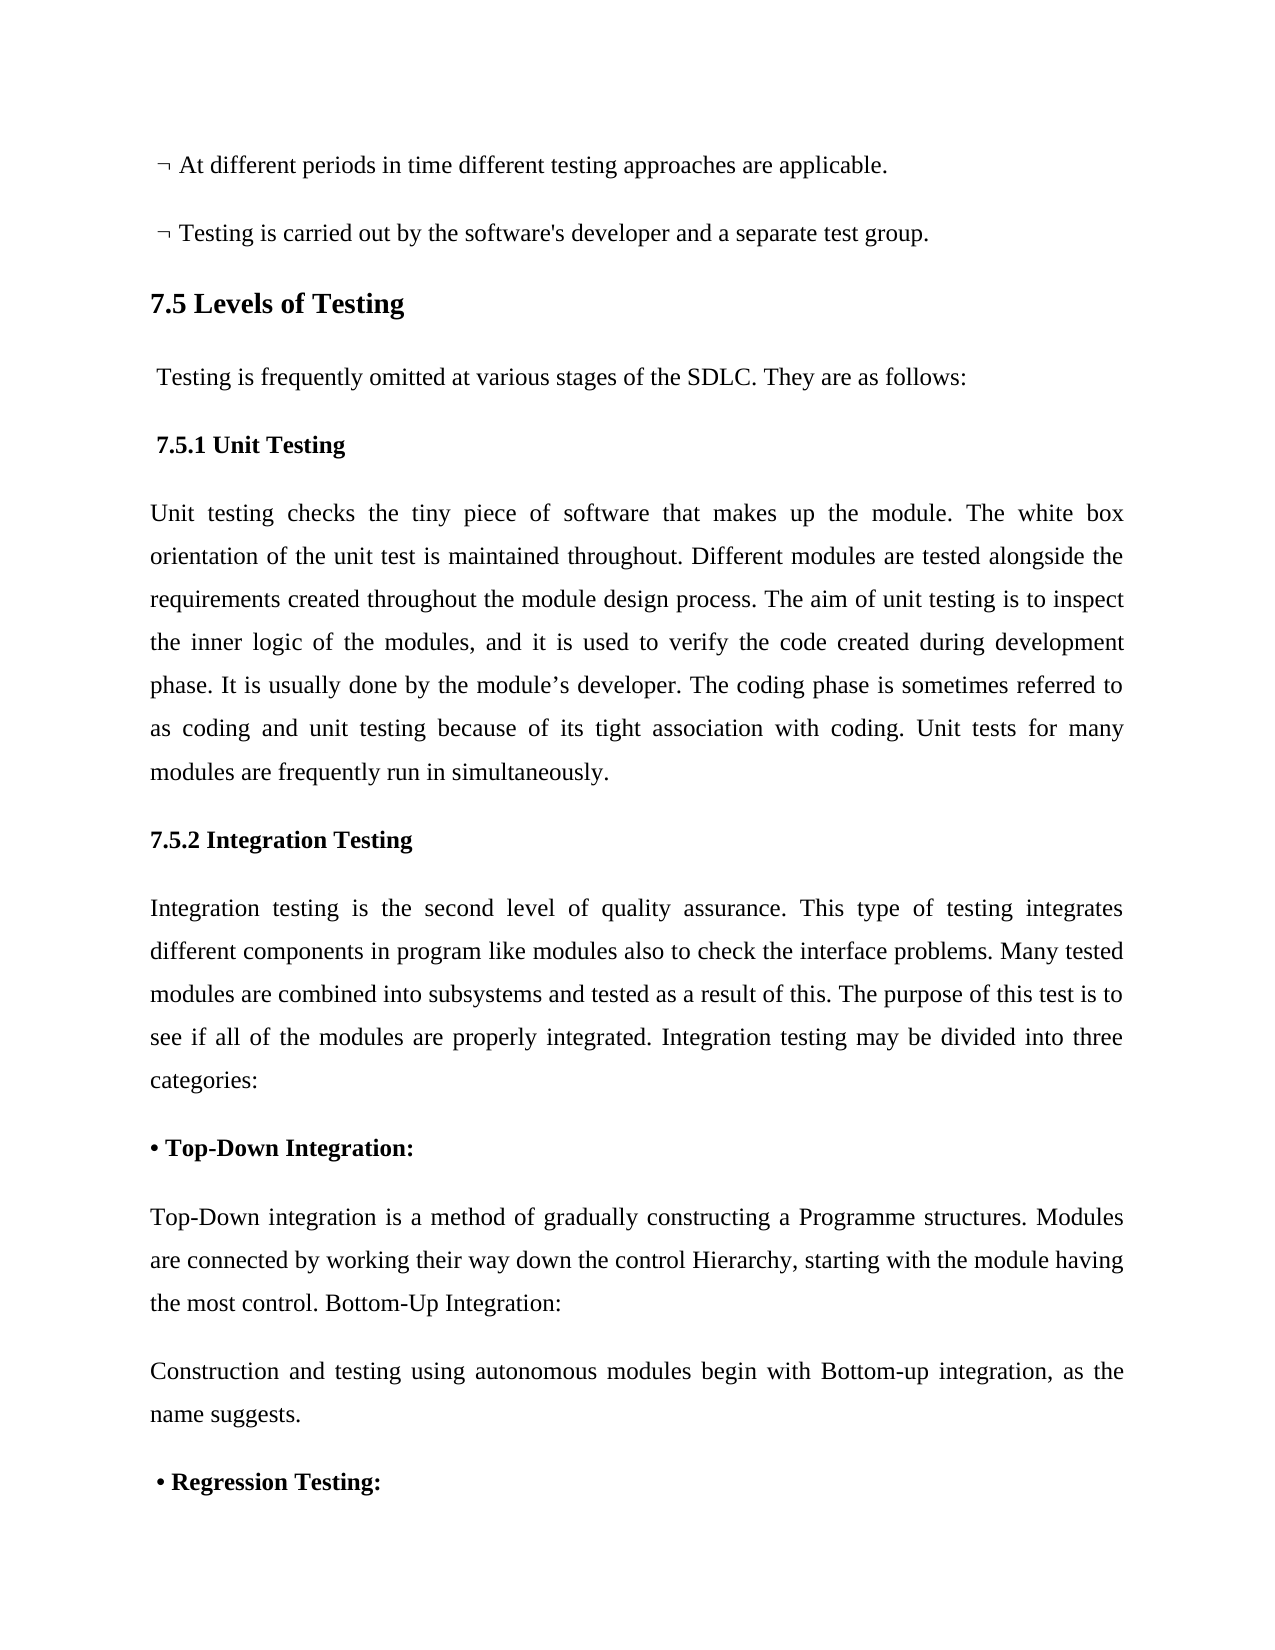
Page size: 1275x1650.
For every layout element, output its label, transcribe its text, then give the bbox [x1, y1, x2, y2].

subtitle 7.5 Levels of Testing [150, 286, 1125, 320]
subtitle Integration testing is the second level of quality assurance. This type of testing integrates different components in program like modules also to check the interface problems. Many tested modules are combined into subsystems and tested as a result of this. The purpose of this test is to see if all of the modules are properly integrated. Integration testing may be divided into three categories: [150, 893, 1125, 1094]
subtitle • Regression Testing: [150, 1467, 1125, 1496]
subtitle Top-Down integration is a method of gradually constructing a Programme structures. Modules are connected by working their way down the control Hierarchy, starting with the module having the most control. Bottom-Up Integration: [150, 1202, 1125, 1317]
subtitle Construction and testing using autonomous modules begin with Bottom-up integration, as the name suggests. [150, 1356, 1125, 1428]
subtitle 7.5.2 Integration Testing [150, 825, 1125, 853]
subtitle Testing is carried out by the software's developer and a separate test group. [150, 218, 1125, 247]
subtitle • Top-Down Integration: [150, 1133, 1125, 1162]
subtitle 7.5.1 Unit Testing [150, 430, 1125, 458]
subtitle Testing is frequently omitted at various stages of the SDLC. They are as follows: [150, 362, 1125, 390]
subtitle Unit testing checks the tiny piece of software that makes up the module. The white box orientation of the unit test is maintained throughout. Different modules are tested alongside the requirements created throughout the module design process. The aim of unit testing is to inspect the inner logic of the modules, and it is used to verify the code created during development phase. It is usually done by the module’s developer. The coding phase is sometimes referred to as coding and unit testing because of its tight association with coding. Unit tests for many modules are frequently run in simultaneously. [150, 498, 1125, 785]
subtitle At different periods in time different testing approaches are applicable. [150, 150, 1125, 179]
